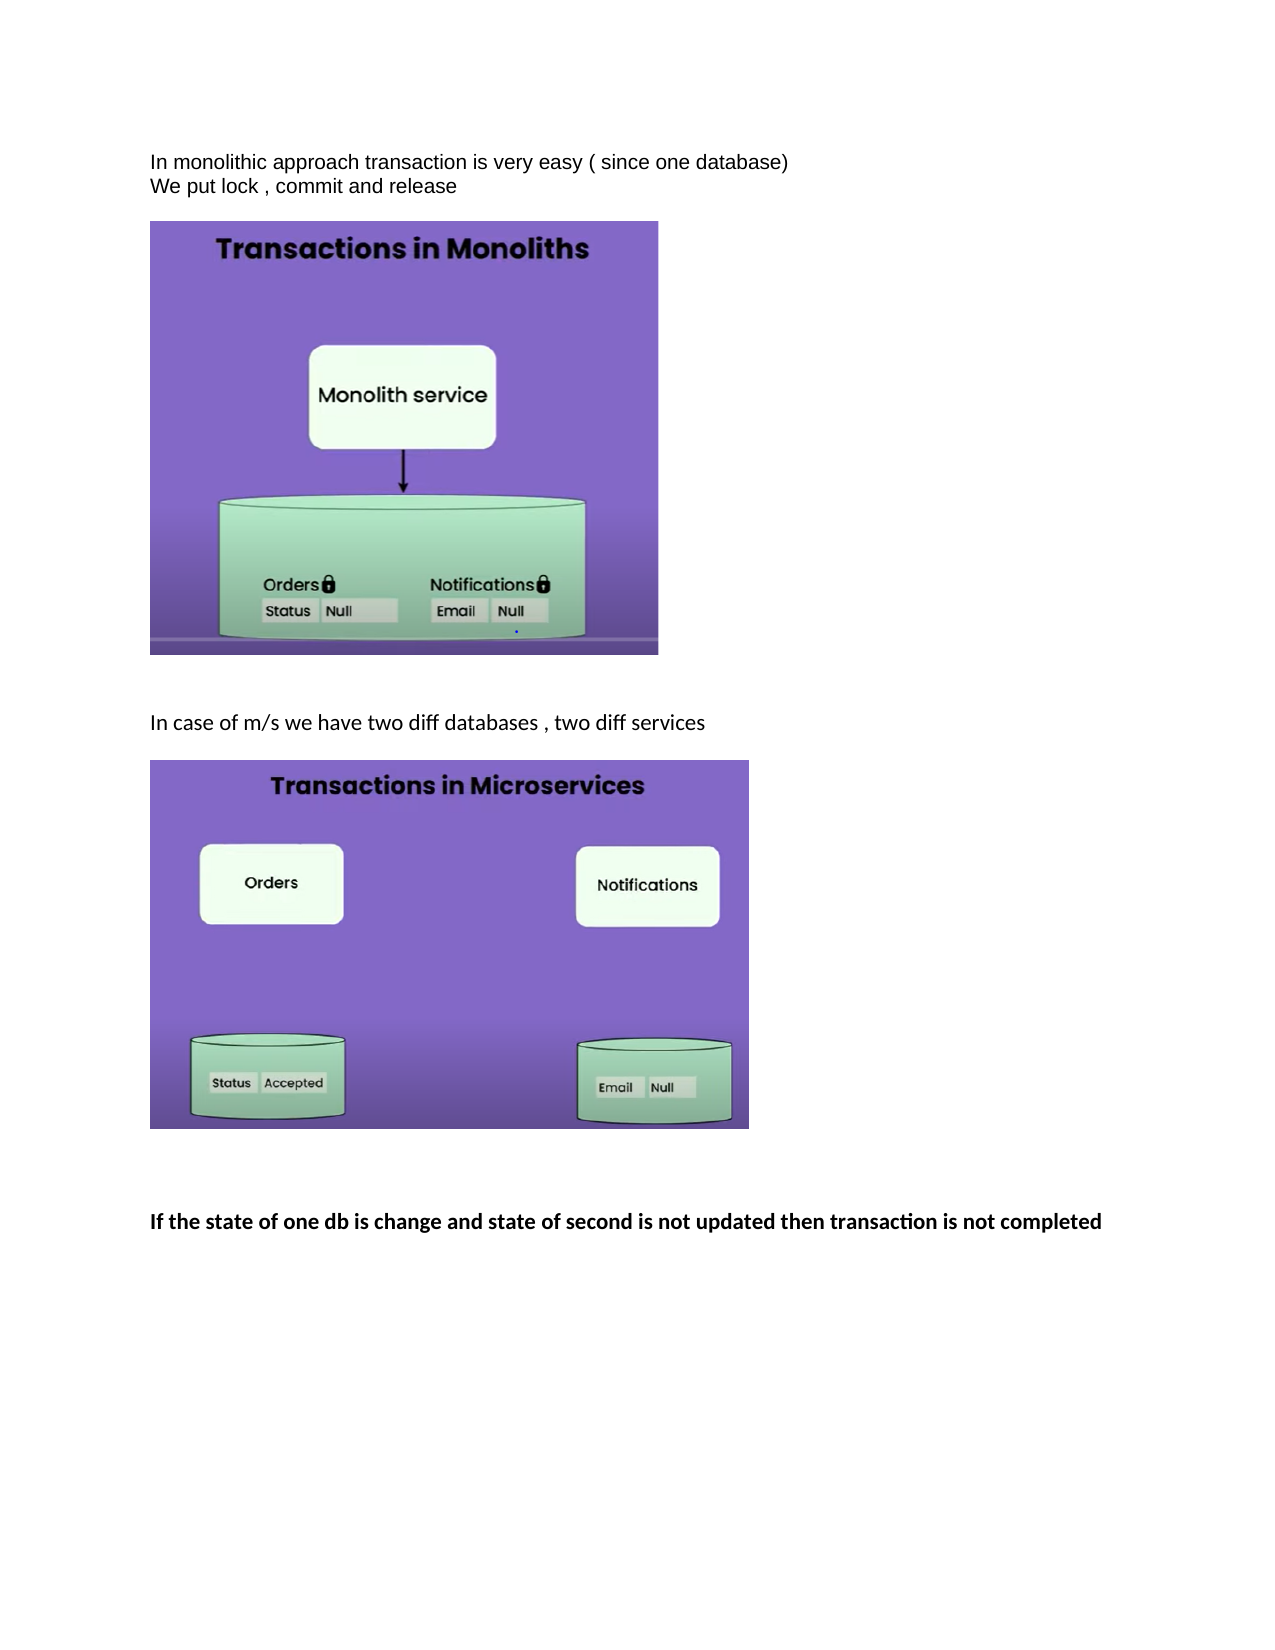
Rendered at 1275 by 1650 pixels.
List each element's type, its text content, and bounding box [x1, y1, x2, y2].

text If the state of one db is change and state of second is not updated then transaction is not completed [150, 1207, 1125, 1235]
subtitle We put lock , commit and release [150, 174, 1125, 198]
picture [150, 221, 659, 655]
subtitle In monolithic approach transaction is very easy ( since one database) [150, 150, 1125, 174]
picture [150, 760, 749, 1129]
text In case of m/s we have two diff databases , two diff services [150, 708, 1125, 736]
